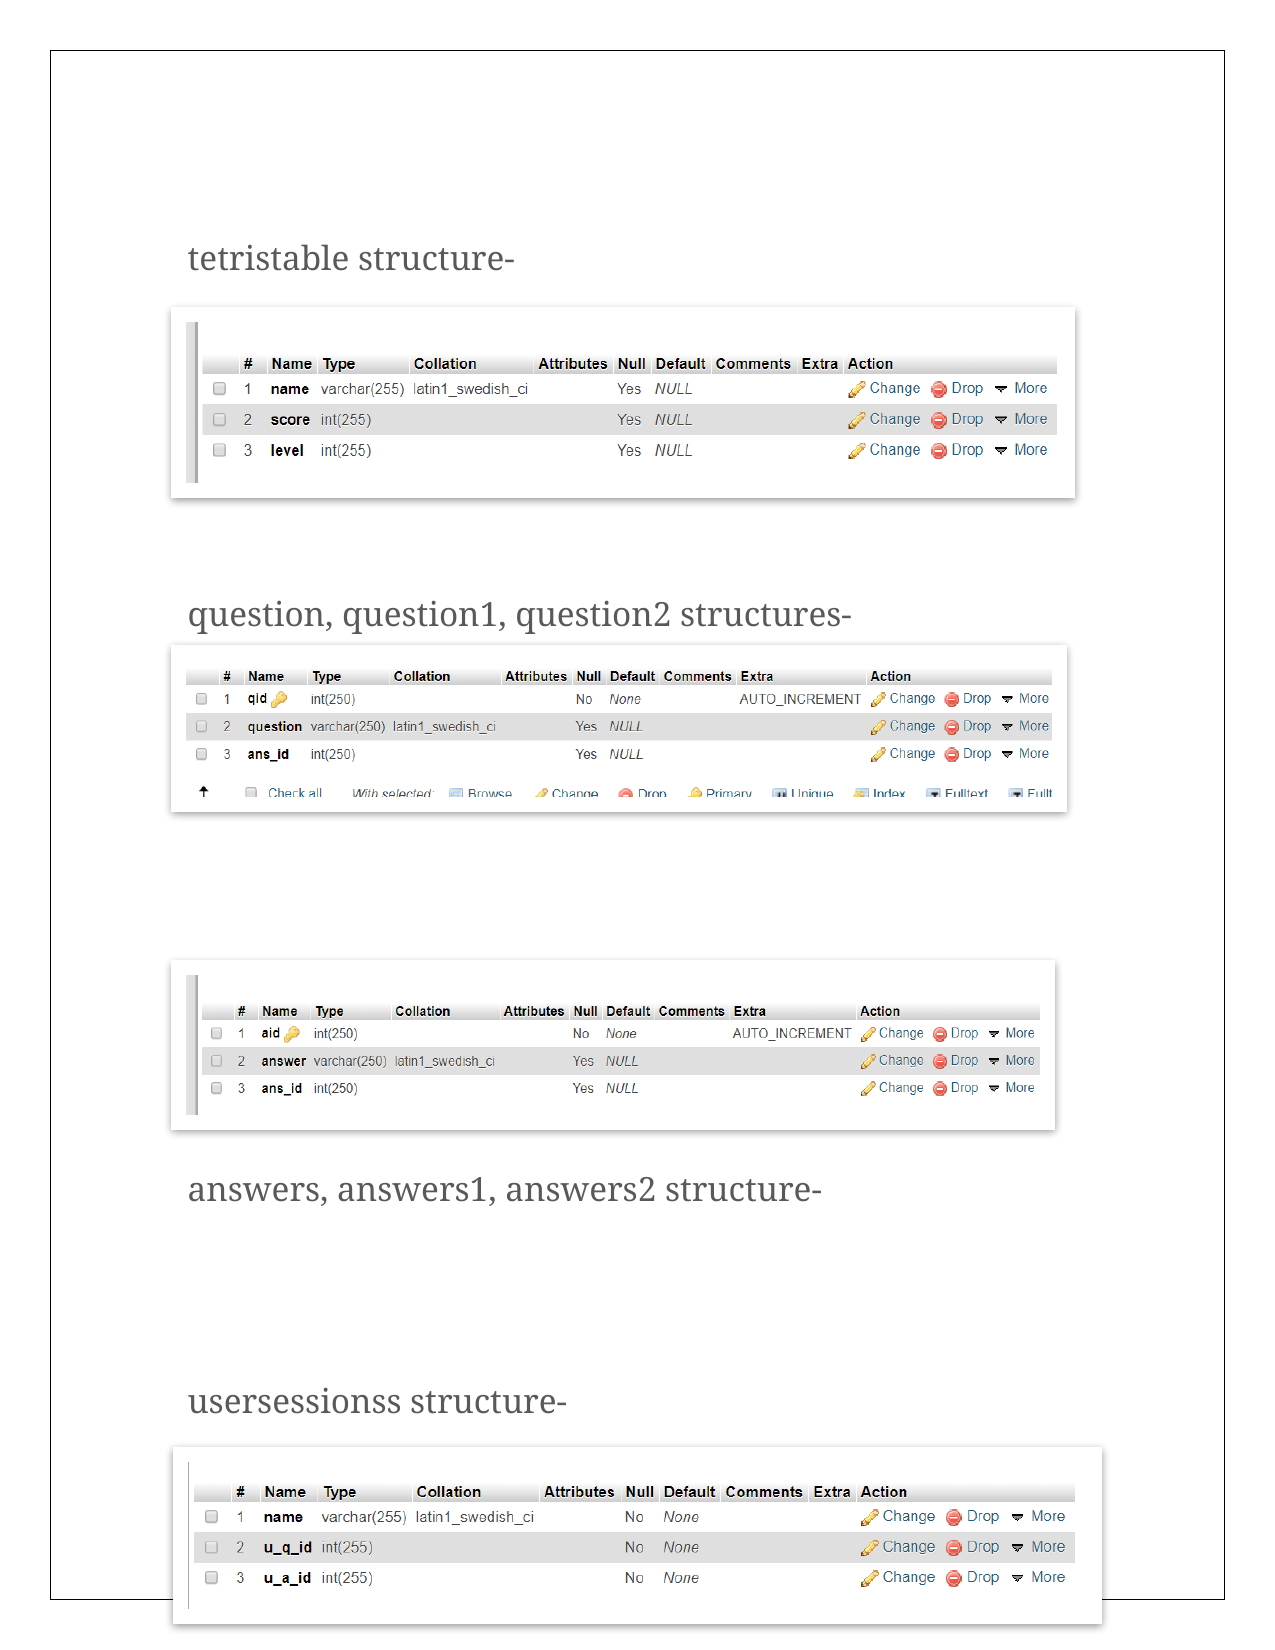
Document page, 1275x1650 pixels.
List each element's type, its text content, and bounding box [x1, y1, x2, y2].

picture [186, 322, 1061, 483]
text question, question1, question2 structures- [187, 591, 1087, 636]
text usersessionss structure- [187, 1378, 1087, 1423]
text tetristable structure- [187, 235, 1087, 281]
picture [186, 660, 1052, 797]
picture [188, 1462, 1088, 1609]
picture [186, 975, 1040, 1115]
